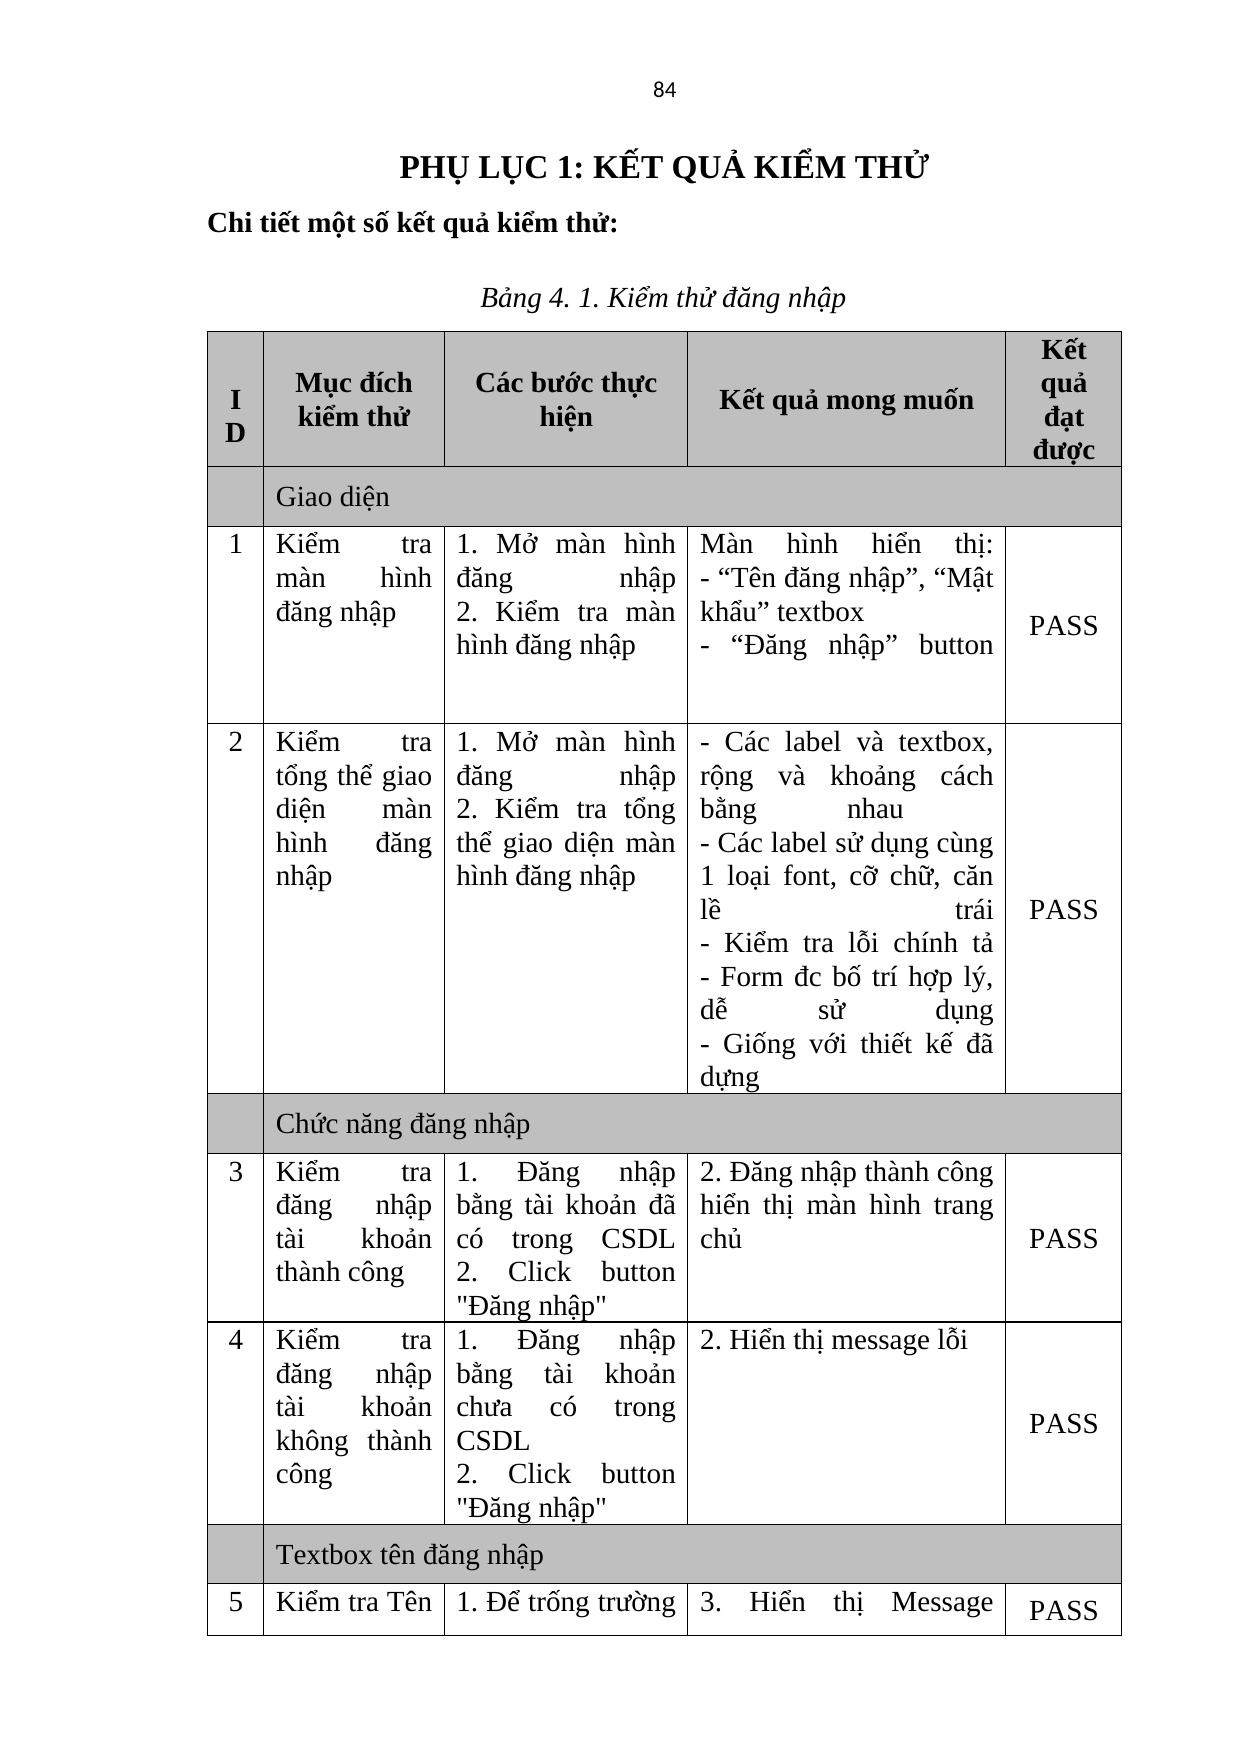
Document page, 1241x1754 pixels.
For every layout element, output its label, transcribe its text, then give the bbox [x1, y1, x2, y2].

table_cell Kiểm tra đăng nhập tài khoản không thành công [264, 1323, 444, 1524]
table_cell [264, 1584, 444, 1635]
table_cell Kiểm tra đăng nhập tài khoản thành công [264, 1154, 444, 1321]
table_cell Chức năng đăng nhập [264, 1094, 1121, 1153]
table_cell Màn hình hiển thị: - “Tên đăng nhập”, “Mật khẩu” textbox - “Đăng nhập” button [688, 527, 1005, 723]
table_cell PASS [1006, 1323, 1121, 1524]
table_header Mục đích kiểm thử [264, 332, 444, 466]
table_header Kết quả đạt được [1006, 332, 1121, 466]
table_cell Textbox tên đăng nhập [264, 1525, 1121, 1583]
table_cell 1. Mở màn hình đăng nhập 2. Kiểm tra tổng thể giao diện màn hình đăng nhập [445, 724, 687, 1093]
table_cell PASS [1006, 527, 1121, 723]
table_cell [208, 467, 263, 526]
table_cell 5 [208, 1584, 263, 1635]
table_cell 2. Hiển thị message lỗi [688, 1323, 1005, 1524]
table_cell 1. Đăng nhập bằng tài khoản đã có trong CSDL 2. Click button "Đăng nhập" [445, 1154, 687, 1321]
table_cell 3 [208, 1154, 263, 1321]
table_cell Kiểm tra tổng thể giao diện màn hình đăng nhập [264, 724, 444, 1093]
table_header ID [208, 332, 263, 466]
table_cell [208, 1094, 263, 1153]
table_cell [208, 1525, 263, 1583]
table_cell Giao diện [264, 467, 1121, 526]
table_cell 1 [208, 527, 263, 723]
table_cell 2. Đăng nhập thành công hiển thị màn hình trang chủ [688, 1154, 1005, 1321]
table_cell 1. Mở màn hình đăng nhập 2. Kiểm tra màn hình đăng nhập [445, 527, 687, 723]
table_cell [688, 1584, 1005, 1635]
table_cell PASS [1006, 1154, 1121, 1321]
table_cell Kiểm tra màn hình đăng nhập [264, 527, 444, 723]
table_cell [445, 1584, 687, 1635]
text Chi tiết một số kết quả kiểm thử: [207, 205, 1122, 239]
table_cell 1. Đăng nhập bằng tài khoản chưa có trong CSDL 2. Click button "Đăng nhập" [445, 1323, 687, 1524]
table_header Kết quả mong muốn [688, 332, 1005, 466]
subtitle PHỤ LỤC 1: KẾT QUẢ KIỂM THỬ [207, 148, 1122, 186]
table_cell PASS [1006, 724, 1121, 1093]
table_cell - Các label và textbox, rộng và khoảng cách bằng nhau - Các label sử dụng cùng 1 loại font, cỡ chữ, căn lề trái - Kiểm tra lỗi chính tả - Form đc bố trí hợp lý, dễ sử dụng - Giống với thiết kế đã dựng [688, 724, 1005, 1093]
table_cell 2 [208, 724, 263, 1093]
text Bảng 4. 1. Kiểm thử đăng nhập [207, 281, 1122, 314]
table_header Các bước thực hiện [445, 332, 687, 466]
table_cell PASS [1006, 1584, 1121, 1635]
table_cell 4 [208, 1323, 263, 1524]
